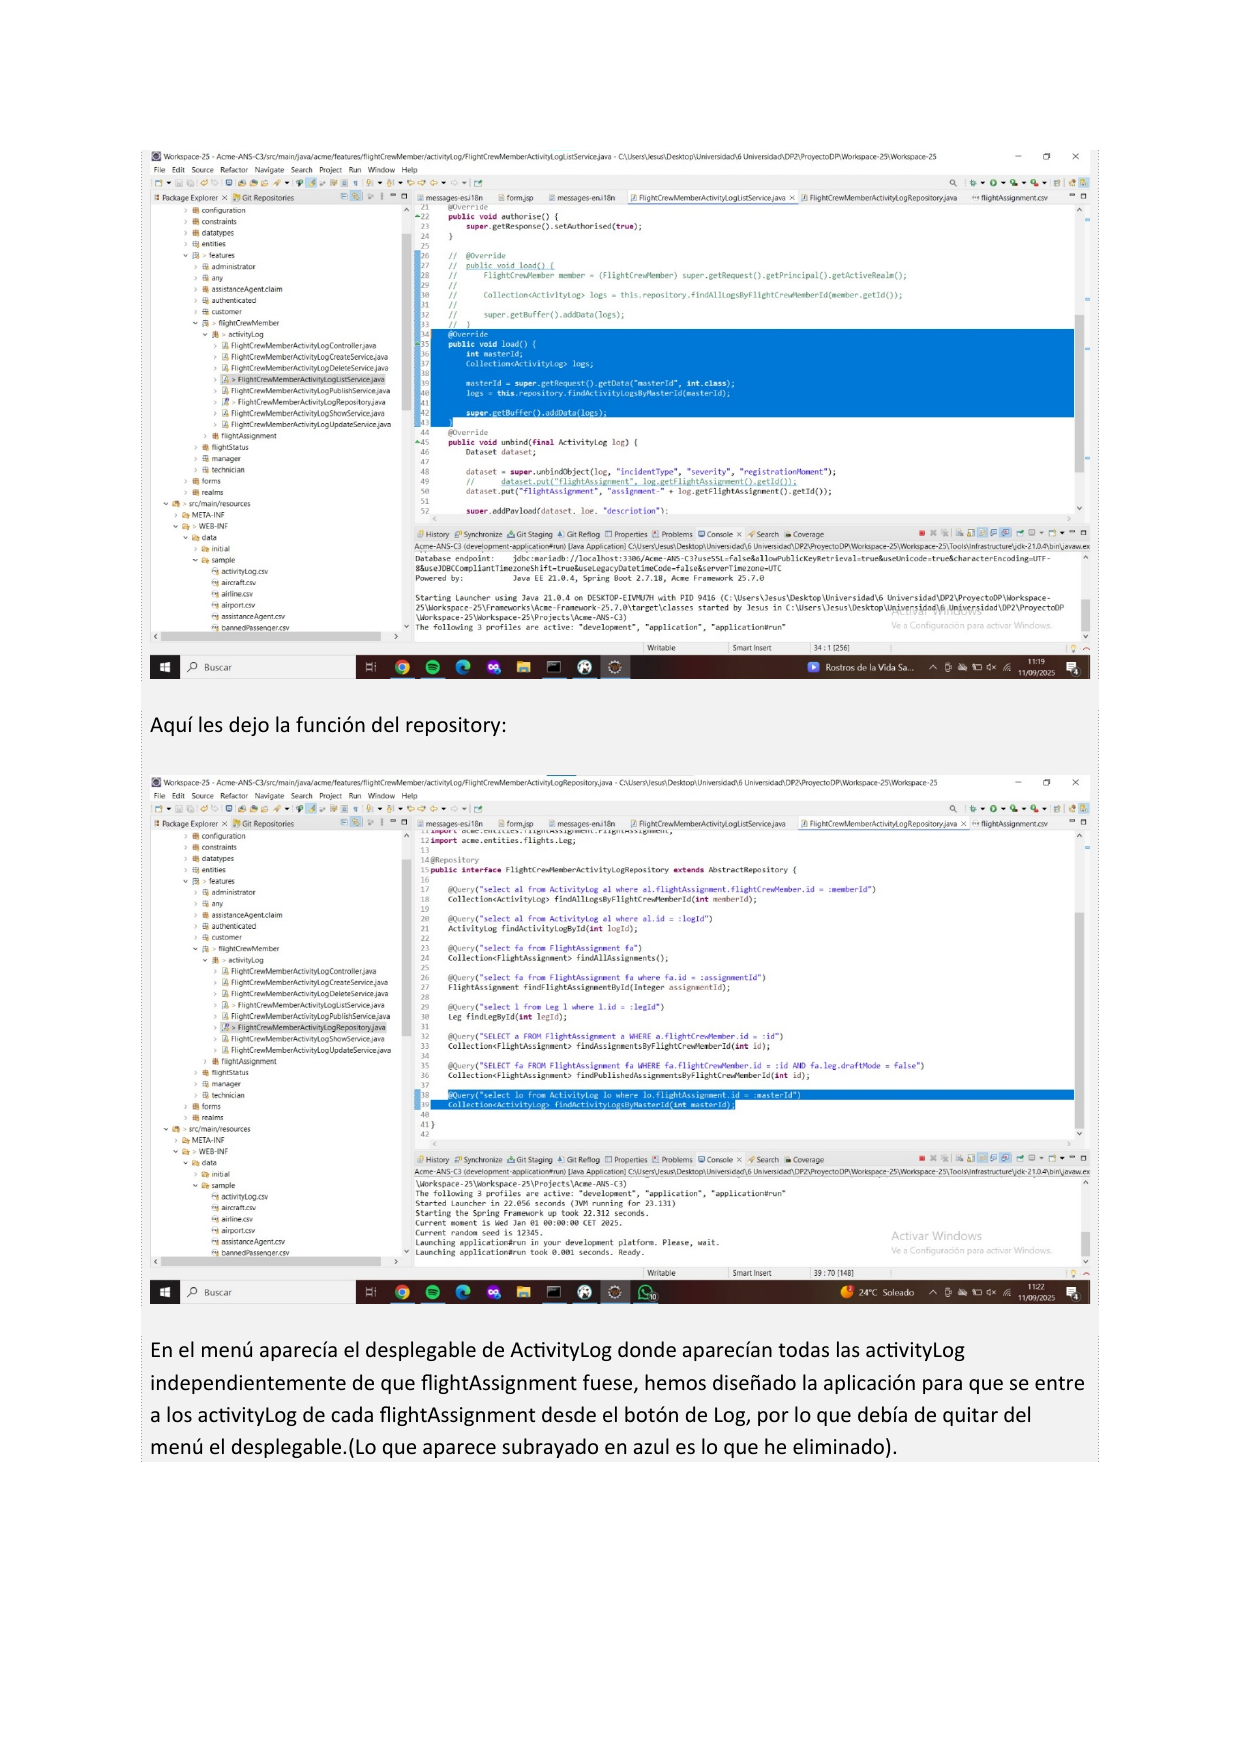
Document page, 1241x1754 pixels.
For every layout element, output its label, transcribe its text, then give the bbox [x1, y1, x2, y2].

picture [150, 150, 1091, 679]
picture [150, 775, 1091, 1304]
text En el menú aparecía el desplegable de ActivityLog donde aparecían todas las activityLog independientemente de que flightAssignment fuese, hemos diseñado la aplicación para que se entre a los activityLog de cada flightAssignment desde el botón de Log, por lo que debía de quitar del menú el desplegable.(Lo que aparece subrayado en azul es lo que he eliminado). [141, 1336, 1099, 1462]
